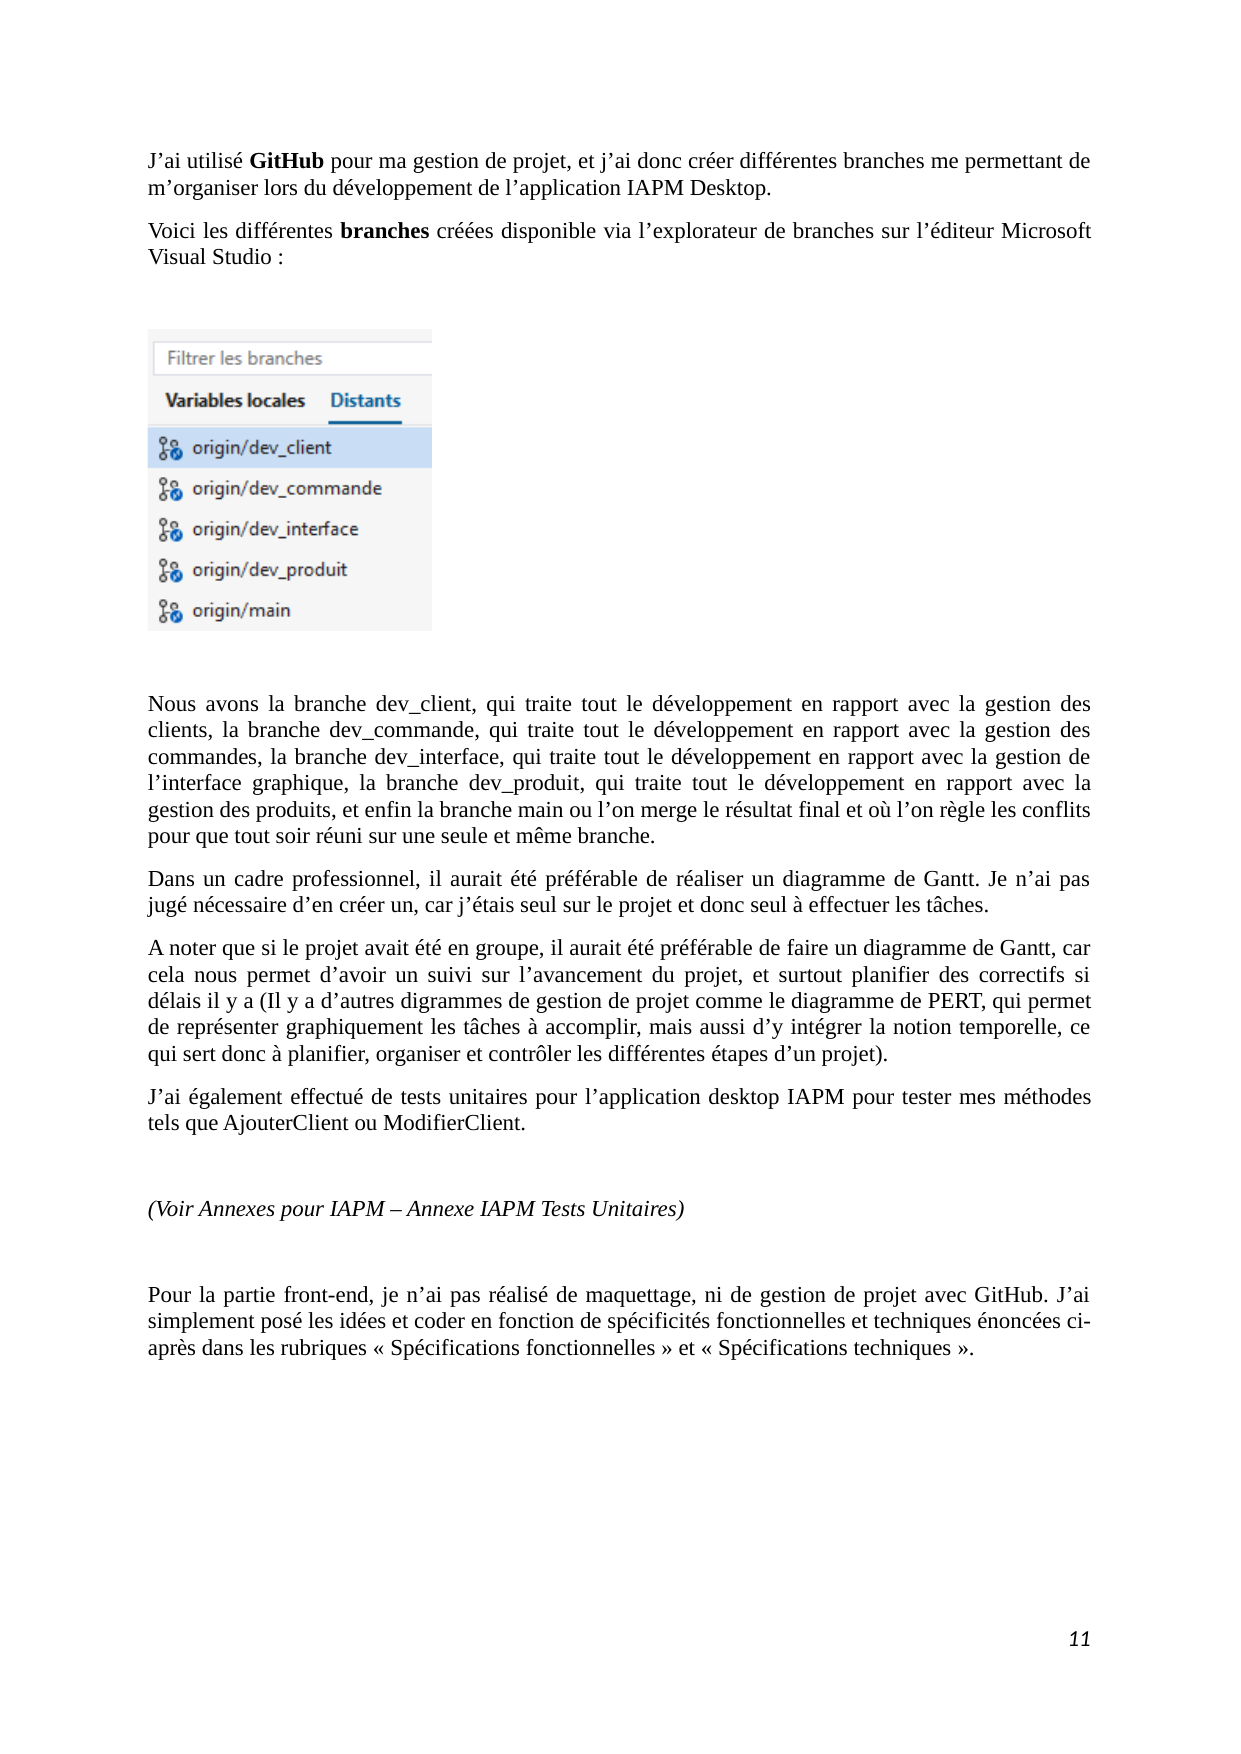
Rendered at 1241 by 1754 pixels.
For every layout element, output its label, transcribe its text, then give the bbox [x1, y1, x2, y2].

text A noter que si le projet avait été en groupe, il aurait été préférable de faire un diagramme de Gantt, car cela nous permet d’avoir un suivi sur l’avancement du projet, et surtout planifier des correctifs si délais il y a (Il y a d’autres digrammes de gestion de projet comme le diagramme de PERT, qui permet de représenter graphiquement les tâches à accomplir, mais aussi d’y intégrer la notion temporelle, ce qui sert donc à planifier, organiser et contrôler les différentes étapes d’un projet). [148, 934, 1093, 1066]
text Dans un cadre professionnel, il aurait été préférable de réaliser un diagramme de Gantt. Je n’ai pas jugé nécessaire d’en créer un, car j’étais seul sur le projet et donc seul à effectuer les tâches. [148, 865, 1093, 918]
text Pour la partie front-end, je n’ai pas réalisé de maquettage, ni de gestion de projet avec GitHub. J’ai simplement posé les idées et coder en fonction de spécificités fonctionnelles et techniques énoncées ci-après dans les rubriques « Spécifications fonctionnelles » et « Spécifications techniques ». [148, 1281, 1093, 1360]
text Nous avons la branche dev_client, qui traite tout le développement en rapport avec la gestion des clients, la branche dev_commande, qui traite tout le développement en rapport avec la gestion des commandes, la branche dev_interface, qui traite tout le développement en rapport avec la gestion de l’interface graphique, la branche dev_produit, qui traite tout le développement en rapport avec la gestion des produits, et enfin la branche main ou l’on merge le résultat final et où l’on règle les conflits pour que tout soir réuni sur une seule et même branche. [148, 690, 1093, 848]
text J’ai utilisé GitHub pour ma gestion de projet, et j’ai donc créer différentes branches me permettant de m’organiser lors du développement de l’application IAPM Desktop. [148, 148, 1093, 200]
text J’ai également effectué de tests unitaires pour l’application desktop IAPM pour tester mes méthodes tels que AjouterClient ou ModifierClient. [148, 1083, 1093, 1136]
text Voici les différentes branches créées disponible via l’explorateur de branches sur l’éditeur Microsoft Visual Studio : [148, 217, 1093, 270]
text (Voir Annexes pour IAPM – Annexe IAPM Tests Unitaires) [148, 1195, 1093, 1222]
picture [147, 329, 432, 631]
